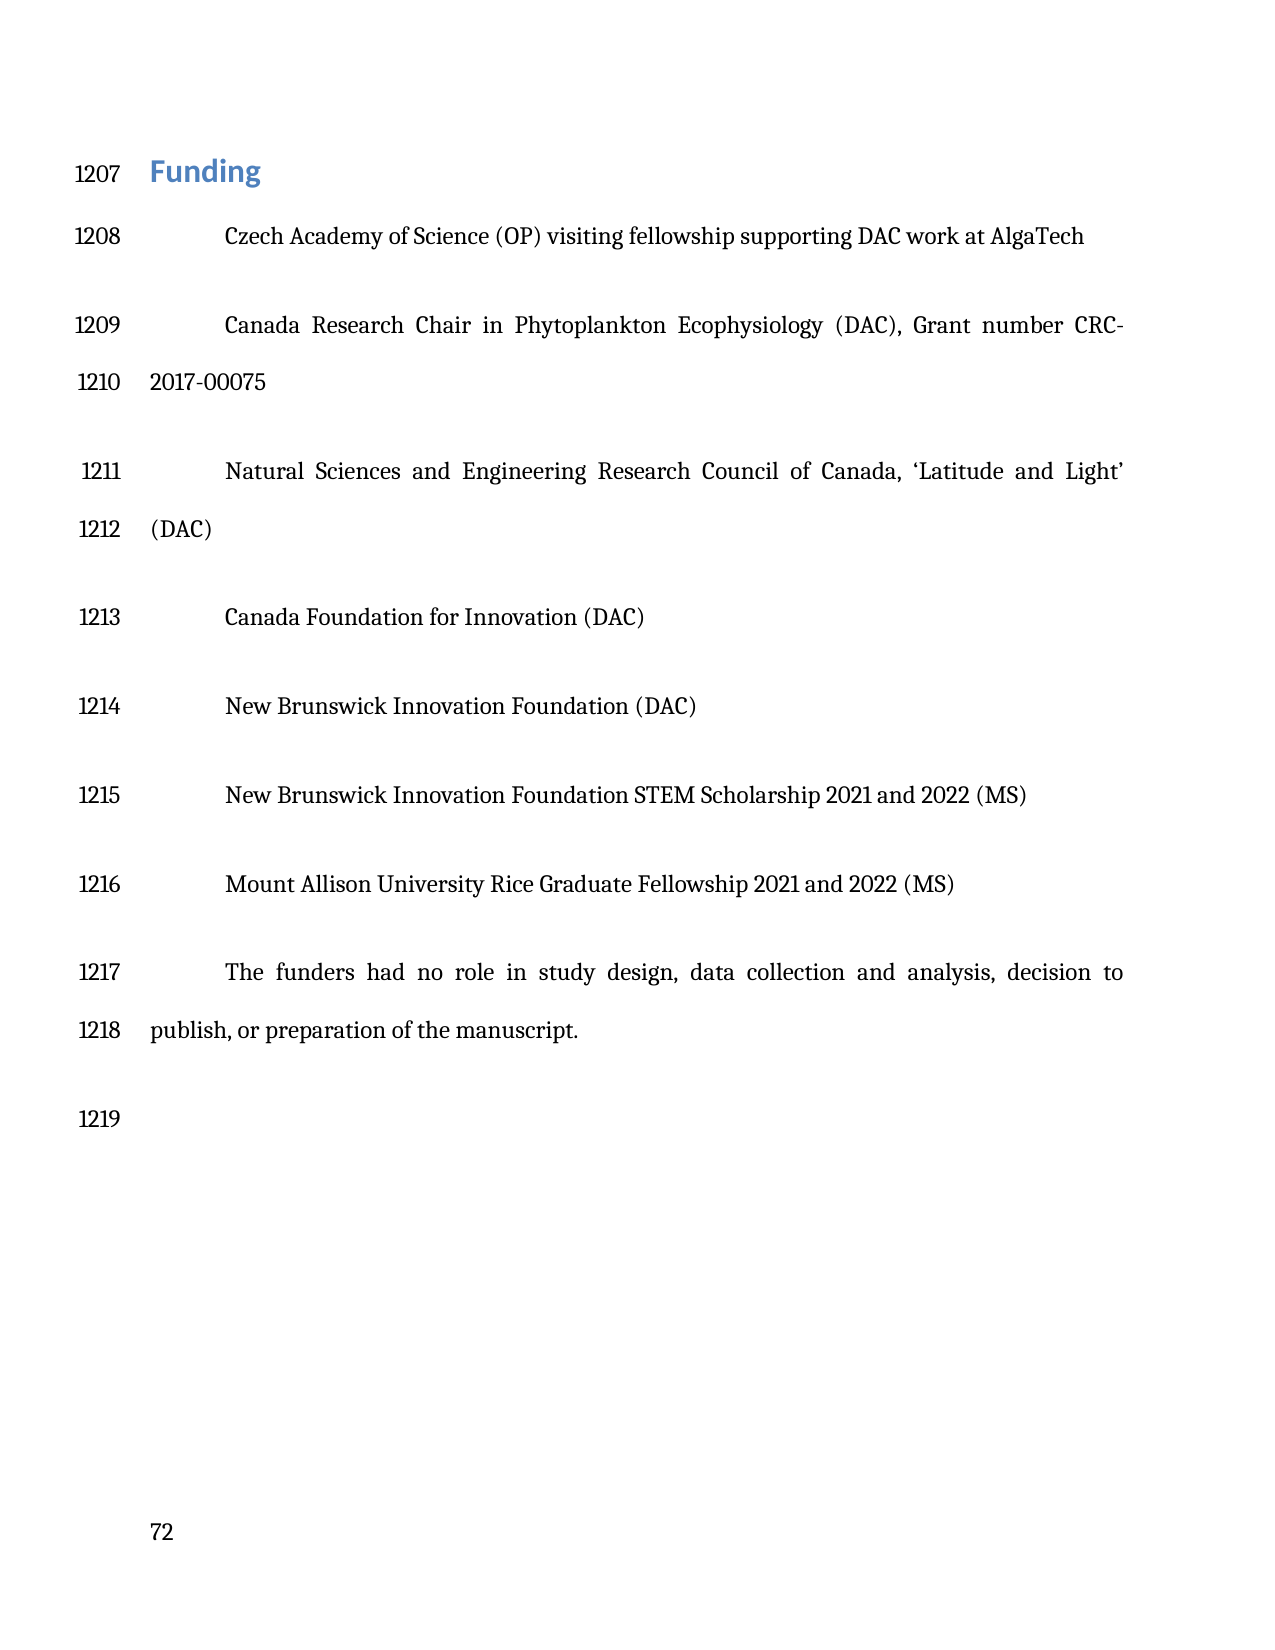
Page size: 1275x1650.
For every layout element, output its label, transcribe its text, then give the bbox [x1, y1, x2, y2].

text Natural Sciences and Engineering Research Council of Canada, ‘Latitude and Light’ (DAC) [150, 457, 1125, 543]
text Mount Allison University Rice Graduate Fellowship 2021 and 2022 (MS) [150, 869, 1125, 898]
text New Brunswick Innovation Foundation STEM Scholarship 2021 and 2022 (MS) [150, 781, 1125, 809]
text New Brunswick Innovation Foundation (DAC) [150, 692, 1125, 721]
text Canada Foundation for Innovation (DAC) [150, 603, 1125, 632]
text Czech Academy of Science (OP) visiting fellowship supporting DAC work at AlgaTech [150, 222, 1125, 251]
text The funders had no role in study design, data collection and analysis, decision to publish, or preparation of the manuscript. [150, 958, 1125, 1044]
subtitle Funding [150, 150, 1125, 191]
text Canada Research Chair in Phytoplankton Ecophysiology (DAC), Grant number CRC-2017-00075 [150, 311, 1125, 397]
